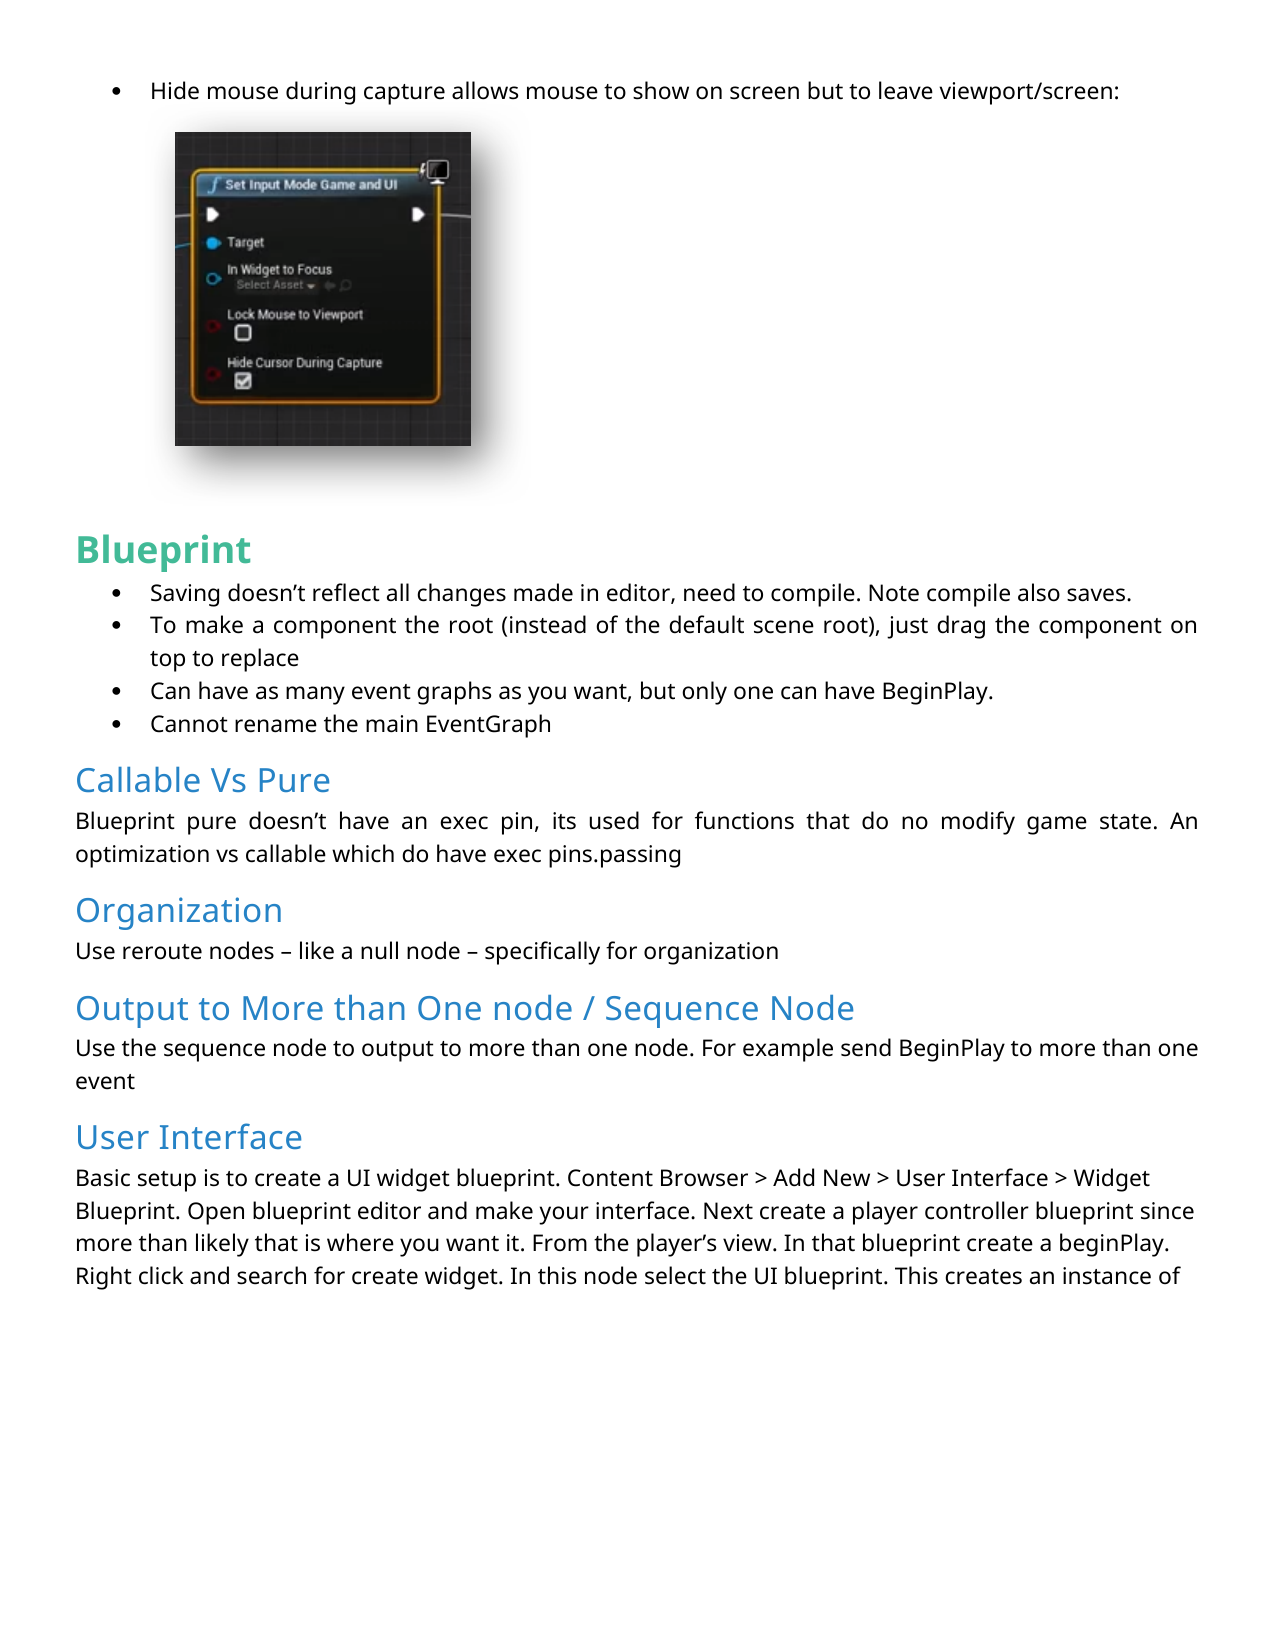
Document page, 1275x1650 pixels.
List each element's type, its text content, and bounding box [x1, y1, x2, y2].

list Cannot rename the main EventGraph [112, 708, 1200, 739]
picture [175, 132, 471, 446]
subtitle Blueprint [75, 523, 1200, 574]
subtitle Output to More than One node / Sequence Node [75, 984, 1200, 1030]
text Use reroute nodes – like a null node – specifically for organization [75, 935, 1200, 966]
list Saving doesn’t reflect all changes made in editor, need to compile. Note compile also saves. [112, 577, 1200, 608]
list Hide mouse during capture allows mouse to show on screen but to leave viewport/screen: [112, 75, 1200, 505]
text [75, 1162, 1200, 1291]
subtitle User Interface [75, 1114, 1200, 1159]
subtitle Callable Vs Pure [75, 757, 1200, 803]
subtitle Organization [75, 887, 1200, 933]
text Blueprint pure doesn’t have an exec pin, its used for functions that do no modify game state. An optimization vs callable which do have exec pins.passing [75, 805, 1200, 869]
list Can have as many event graphs as you want, but only one can have BeginPlay. [112, 675, 1200, 706]
list To make a component the root (instead of the default scene root), just drag the component on top to replace [112, 609, 1200, 673]
text Use the sequence node to output to more than one node. For example send BeginPlay to more than one event [75, 1032, 1200, 1096]
